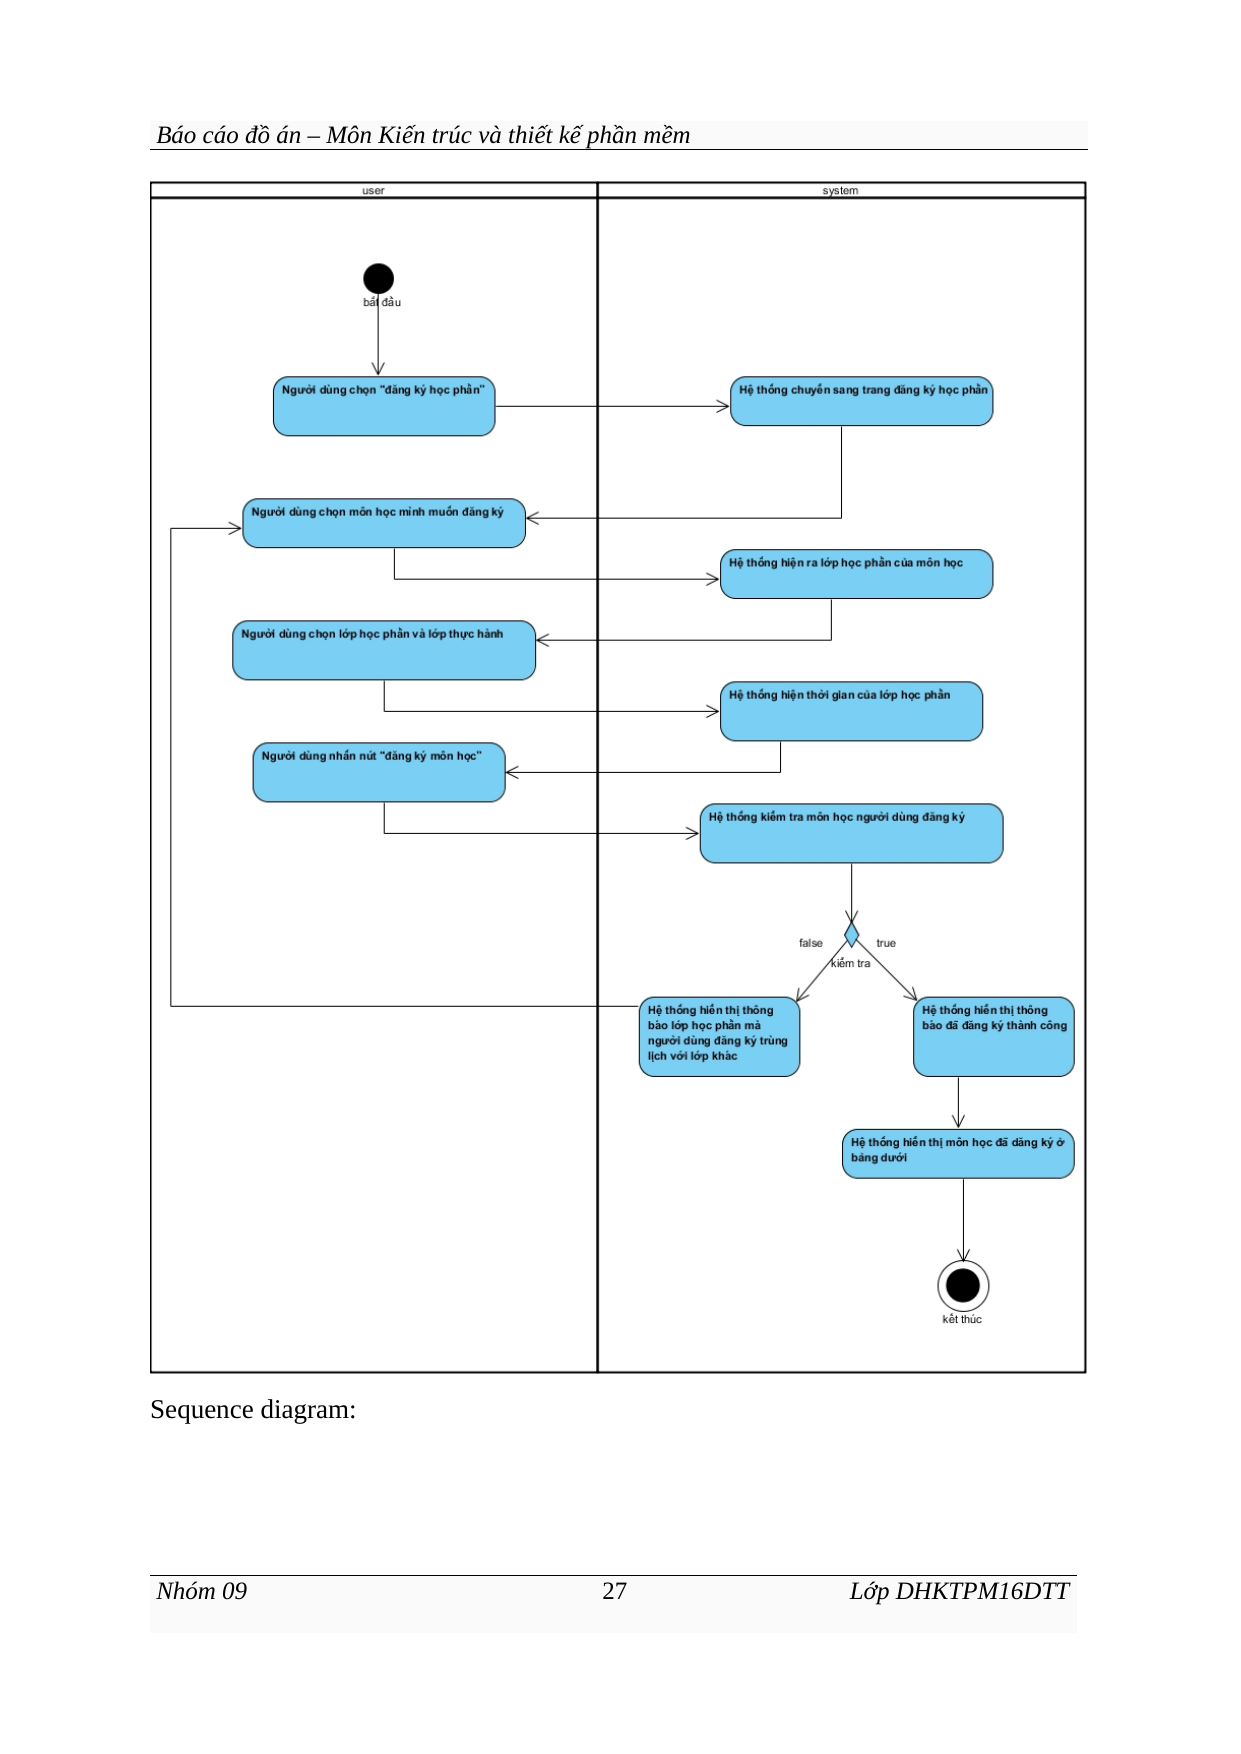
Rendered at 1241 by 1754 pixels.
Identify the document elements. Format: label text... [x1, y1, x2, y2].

text Sequence diagram: [150, 1393, 1090, 1424]
picture [150, 179, 1091, 1378]
